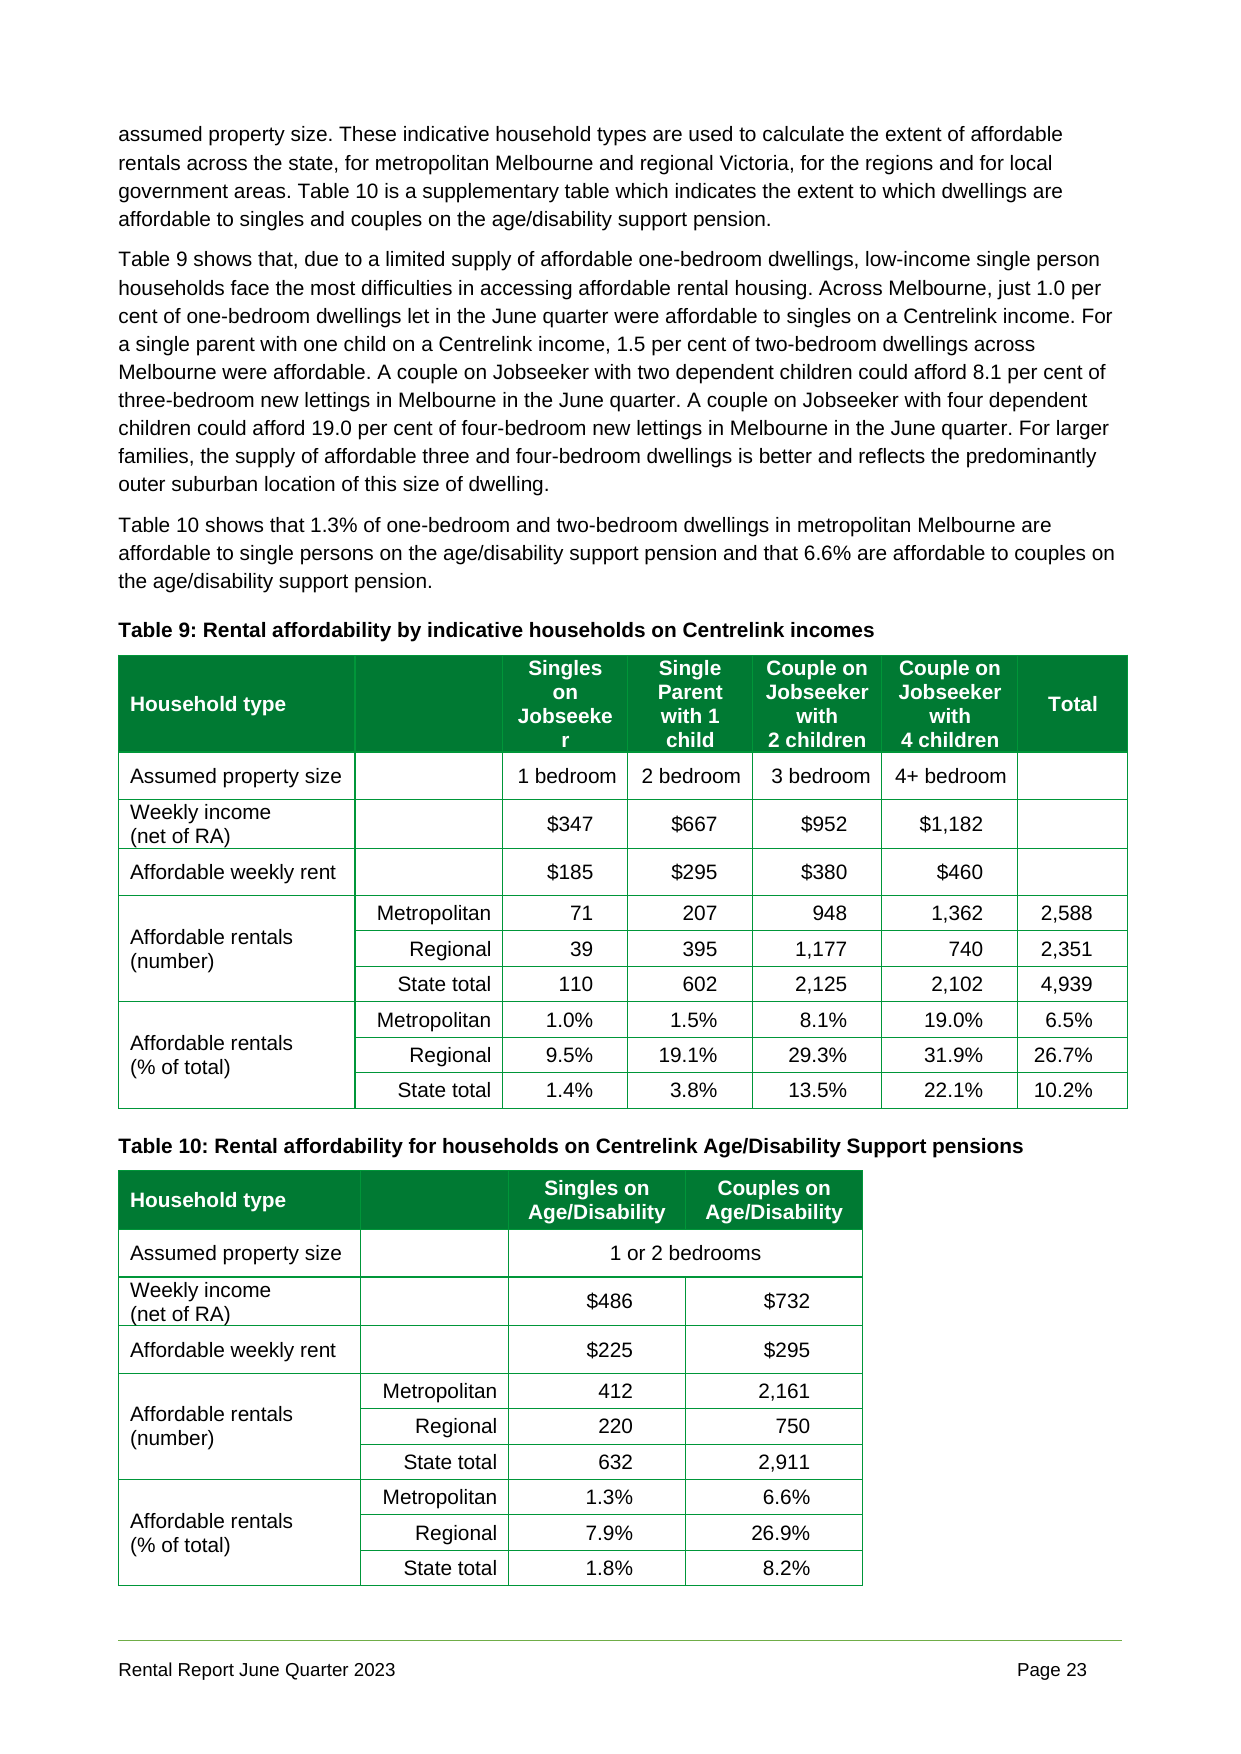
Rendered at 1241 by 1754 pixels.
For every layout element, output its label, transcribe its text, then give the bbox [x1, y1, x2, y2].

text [118, 118, 1122, 231]
table_cell $295 [628, 849, 752, 895]
table_cell Weekly income (net of RA) [119, 800, 354, 848]
table_cell 1.0% [503, 1002, 627, 1037]
table_cell 26.9% [686, 1515, 862, 1550]
table_header Couple on Jobseeker with 2 children [753, 656, 881, 751]
table_cell 9.5% [503, 1038, 627, 1072]
table_cell Affordable rentals (% of total) [119, 1002, 354, 1107]
text Table 10 shows that 1.3% of one-bedroom and two-bedroom dwellings in metropolitan Melbourne are affordable to single persons on the age/disability support pension and that 6.6% are affordable to couples on the age/disability support pension. [118, 509, 1122, 593]
table_cell 1,362 [882, 896, 1017, 930]
table_cell 19.1% [628, 1038, 752, 1072]
table_cell Metropolitan [361, 1480, 508, 1514]
table_cell 395 [628, 931, 752, 966]
table_cell 1.8% [509, 1551, 685, 1585]
table_cell $667 [628, 800, 752, 848]
table_cell 412 [509, 1374, 685, 1408]
text Table 9: Rental affordability by indicative households on Centrelink incomes [118, 618, 1122, 642]
table_cell [356, 753, 502, 799]
table_cell 31.9% [882, 1038, 1017, 1072]
table_header Singles on Jobseeker [503, 656, 627, 751]
table_cell Assumed property size [119, 1230, 360, 1276]
table_cell 26.7% [1018, 1038, 1127, 1072]
table_header Couple on Jobseeker with 4 children [882, 656, 1017, 751]
table_cell [356, 800, 502, 848]
table_cell 2,588 [1018, 896, 1127, 930]
table_cell 602 [628, 967, 752, 1001]
table_cell [1018, 800, 1127, 848]
table_cell [361, 1326, 508, 1373]
table_cell 740 [882, 931, 1017, 966]
table_cell 4+ bedroom [882, 753, 1017, 799]
table_cell 1 bedroom [503, 753, 627, 799]
table_cell Regional [361, 1409, 508, 1443]
table_header Total [1018, 656, 1127, 751]
table_cell Regional [356, 931, 502, 966]
table_header Single Parent with 1 child [628, 656, 752, 751]
table_cell 207 [628, 896, 752, 930]
table_cell $732 [686, 1278, 862, 1325]
table_cell 7.9% [509, 1515, 685, 1550]
table_cell 39 [503, 931, 627, 966]
table_cell $225 [509, 1326, 685, 1373]
table_cell 19.0% [882, 1002, 1017, 1037]
table_cell 220 [509, 1409, 685, 1443]
table_cell 1.5% [628, 1002, 752, 1037]
table_cell $380 [753, 849, 881, 895]
table_header [361, 1171, 508, 1229]
table_cell 110 [503, 967, 627, 1001]
table_header [356, 656, 502, 751]
table_cell 2,102 [882, 967, 1017, 1001]
table_cell Regional [361, 1515, 508, 1550]
table_cell $1,182 [882, 800, 1017, 848]
table_cell $460 [882, 849, 1017, 895]
table_cell [1018, 753, 1127, 799]
table_header Singles on Age/Disability [509, 1171, 685, 1229]
table_cell Assumed property size [119, 753, 354, 799]
table_header Household type [119, 1171, 360, 1229]
table_cell 750 [686, 1409, 862, 1443]
table_cell $185 [503, 849, 627, 895]
table_cell $486 [509, 1278, 685, 1325]
table_cell State total [356, 1073, 502, 1107]
table_cell 1.4% [503, 1073, 627, 1107]
table_cell 2,911 [686, 1445, 862, 1479]
table_header Couples on Age/Disability [686, 1171, 862, 1229]
table_cell [361, 1278, 508, 1325]
table_cell 948 [753, 896, 881, 930]
table_cell [356, 849, 502, 895]
table_cell Weekly income (net of RA) [119, 1278, 360, 1325]
table_cell 10.2% [1018, 1073, 1127, 1107]
table_header Household type [119, 656, 354, 751]
table_cell Metropolitan [361, 1374, 508, 1408]
table_cell 1 or 2 bedrooms [509, 1230, 862, 1276]
table_cell State total [361, 1445, 508, 1479]
table_cell Affordable weekly rent [119, 849, 354, 895]
table_cell [361, 1230, 508, 1276]
table_cell State total [361, 1551, 508, 1585]
table_cell $295 [686, 1326, 862, 1373]
table_cell 4,939 [1018, 967, 1127, 1001]
table_cell 8.2% [686, 1551, 862, 1585]
text Table 9 shows that, due to a limited supply of affordable one-bedroom dwellings, low-income single person households face the most difficulties in accessing affordable rental housing. Across Melbourne, just 1.0 per cent of one-bedroom dwellings let in the June quarter were affordable to singles on a Centrelink income. For a single parent with one child on a Centrelink income, 1.5 per cent of two-bedroom dwellings across Melbourne were affordable. A couple on Jobseeker with two dependent children could afford 8.1 per cent of three-bedroom new lettings in Melbourne in the June quarter. A couple on Jobseeker with four dependent children could afford 19.0 per cent of four-bedroom new lettings in Melbourne in the June quarter. For larger families, the supply of affordable three and four-bedroom dwellings is better and reflects the predominantly outer suburban location of this size of dwelling. [118, 243, 1122, 496]
table_cell Affordable rentals (number) [119, 896, 354, 1001]
table_cell Affordable rentals (number) [119, 1374, 360, 1479]
table_cell Affordable rentals (% of total) [119, 1480, 360, 1585]
table_cell Metropolitan [356, 1002, 502, 1037]
table_cell Regional [356, 1038, 502, 1072]
table_cell Affordable weekly rent [119, 1326, 360, 1373]
table_cell 1,177 [753, 931, 881, 966]
table_cell 8.1% [753, 1002, 881, 1037]
table_cell $347 [503, 800, 627, 848]
table_cell 13.5% [753, 1073, 881, 1107]
table_cell 29.3% [753, 1038, 881, 1072]
table_cell 2,125 [753, 967, 881, 1001]
table_cell [1018, 849, 1127, 895]
table_cell 632 [509, 1445, 685, 1479]
table_cell 6.6% [686, 1480, 862, 1514]
table_cell 22.1% [882, 1073, 1017, 1107]
table_cell 1.3% [509, 1480, 685, 1514]
table_cell 6.5% [1018, 1002, 1127, 1037]
table_cell 3 bedroom [753, 753, 881, 799]
table_cell 2,351 [1018, 931, 1127, 966]
table_cell 2 bedroom [628, 753, 752, 799]
table_cell 71 [503, 896, 627, 930]
table_cell State total [356, 967, 502, 1001]
table_cell Metropolitan [356, 896, 502, 930]
table_cell $952 [753, 800, 881, 848]
table_cell 3.8% [628, 1073, 752, 1107]
table_cell 2,161 [686, 1374, 862, 1408]
